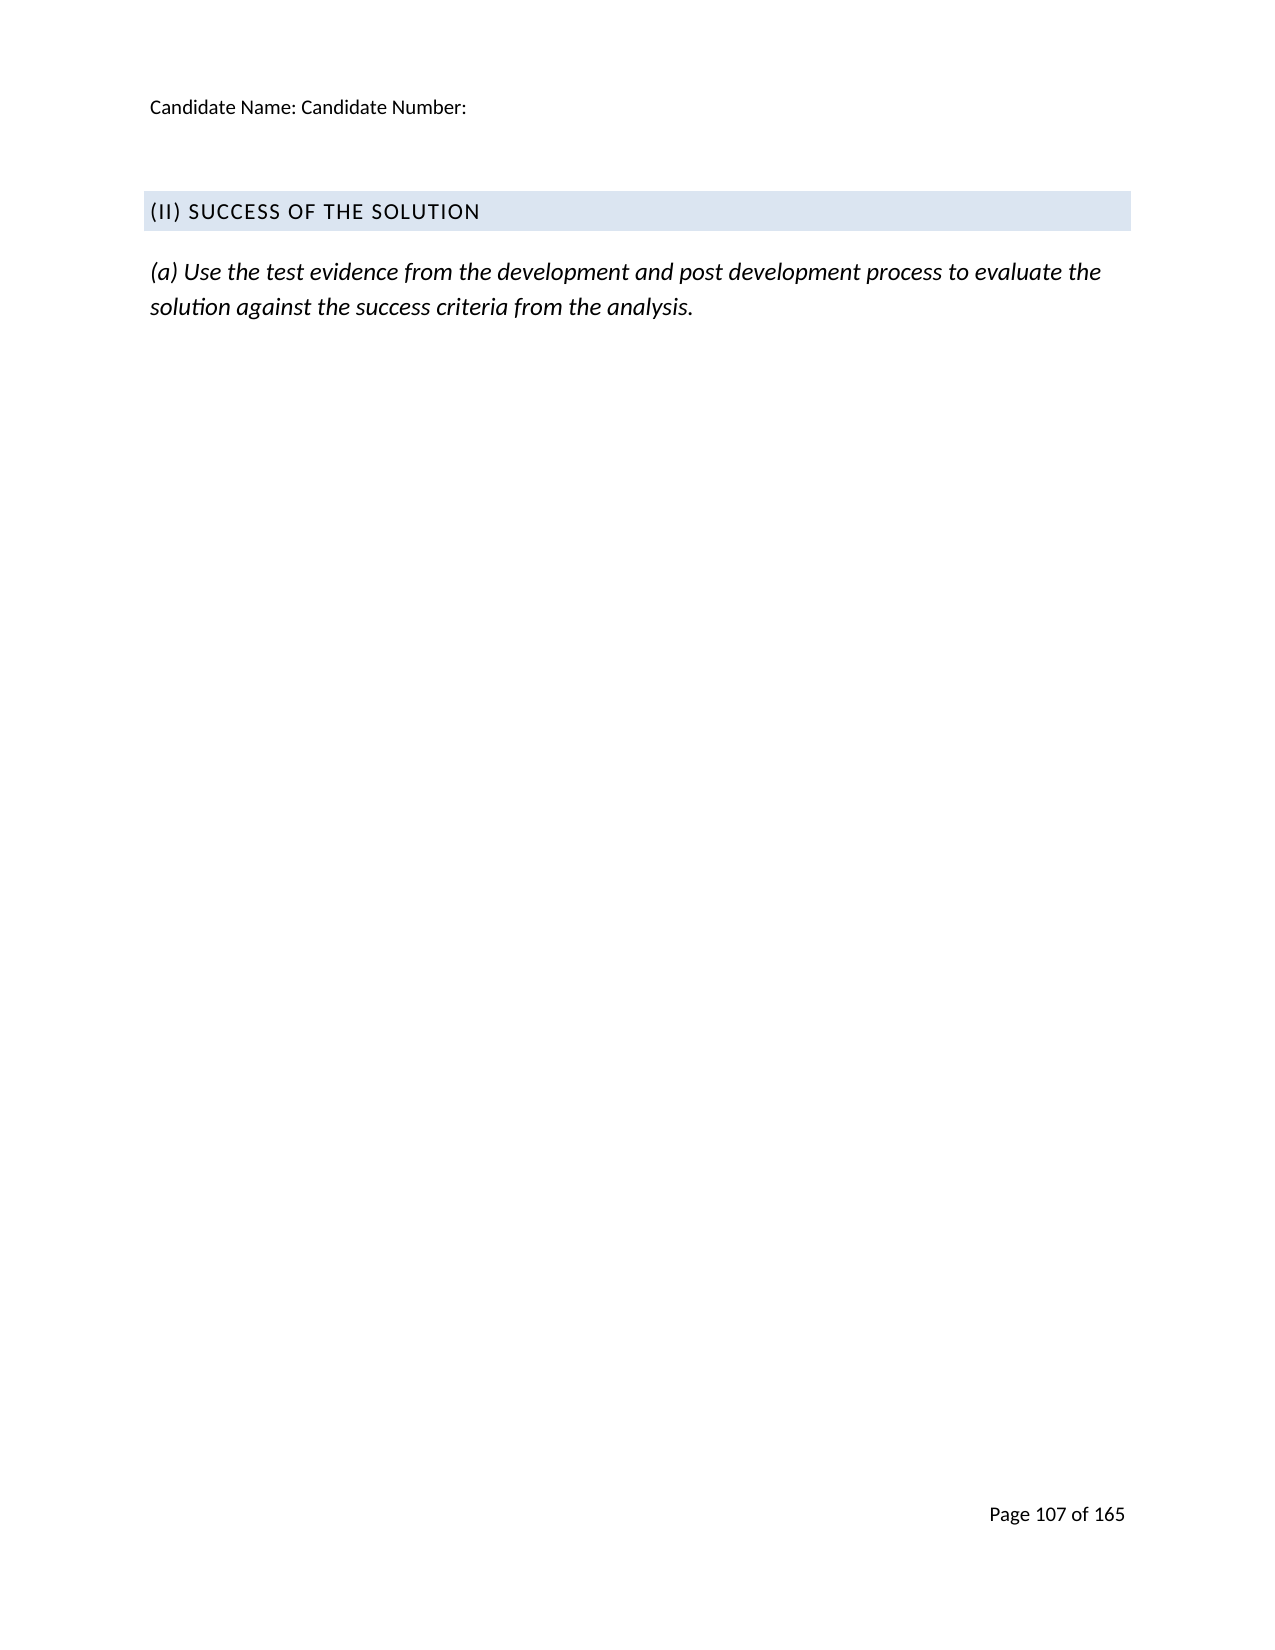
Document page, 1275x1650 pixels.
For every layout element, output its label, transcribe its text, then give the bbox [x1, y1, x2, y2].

subtitle (II) SUCCESS OF THE SOLUTION [150, 197, 1125, 225]
text (a) Use the test evidence from the development and post development process to evaluate the solution against the success criteria from the analysis. [150, 256, 1125, 322]
